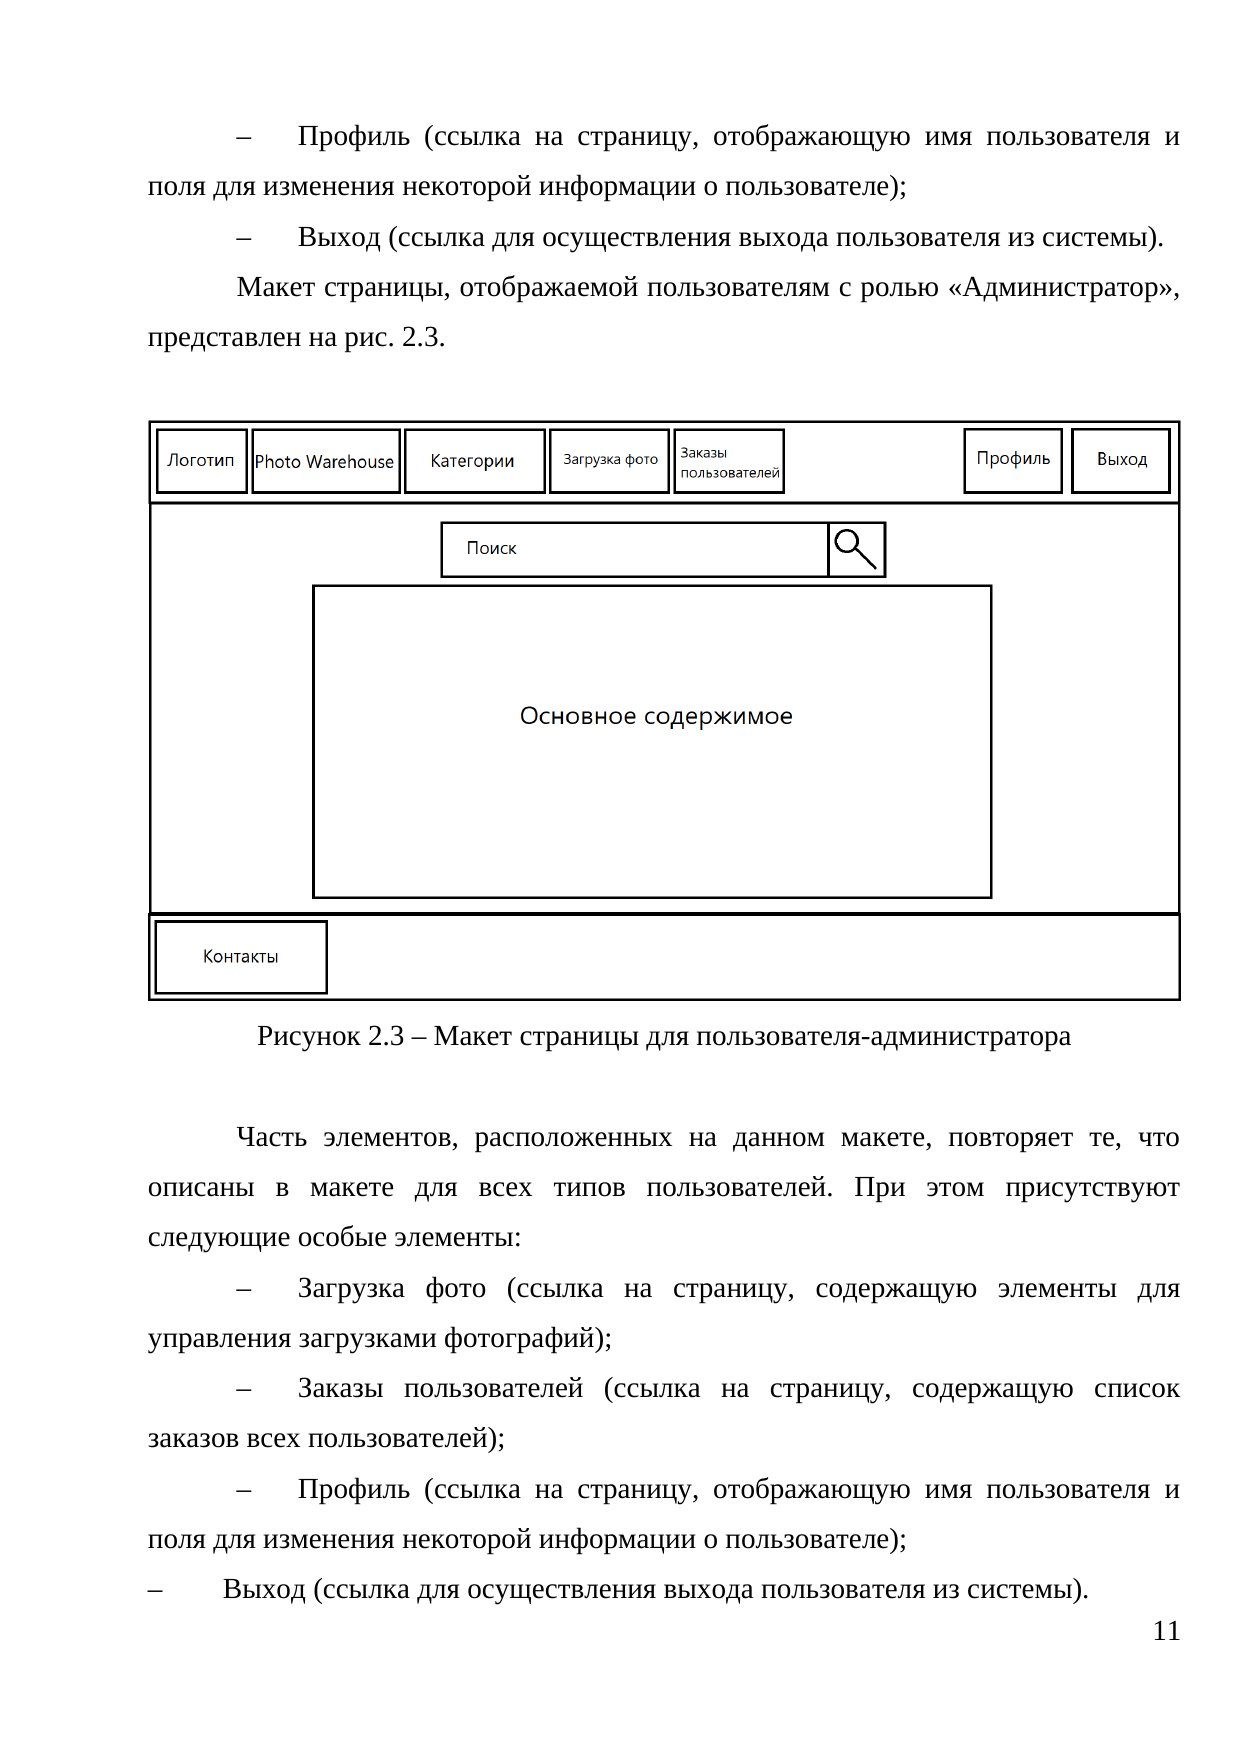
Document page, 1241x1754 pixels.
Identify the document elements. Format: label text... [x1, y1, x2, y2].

text Макет страницы, отображаемой пользователям с ролью «Администратор», представлен на рис. 2.3. [148, 269, 1181, 353]
list Загрузка фото (ссылка на страницу, содержащую элементы для управления загрузками фотографий); [148, 1270, 1181, 1353]
picture [147, 420, 1182, 1002]
list Заказы пользователей (ссылка на страницу, содержащую список заказов всех пользователей); [148, 1370, 1181, 1454]
list Выход (ссылка для осуществления выхода пользователя из системы). [148, 219, 1181, 252]
list Выход (ссылка для осуществления выхода пользователя из системы). [148, 1572, 1181, 1605]
text Часть элементов, расположенных на данном макете, повторяет те, что описаны в макете для всех типов пользователей. При этом присутствуют следующие особые элементы: [148, 1119, 1181, 1253]
list Профиль (ссылка на страницу, отображающую имя пользователя и поля для изменения некоторой информации о пользователе); [148, 118, 1181, 202]
text Рисунок 2.3 – Макет страницы для пользователя-администратора [148, 1018, 1181, 1052]
list Профиль (ссылка на страницу, отображающую имя пользователя и поля для изменения некоторой информации о пользователе); [148, 1471, 1181, 1555]
